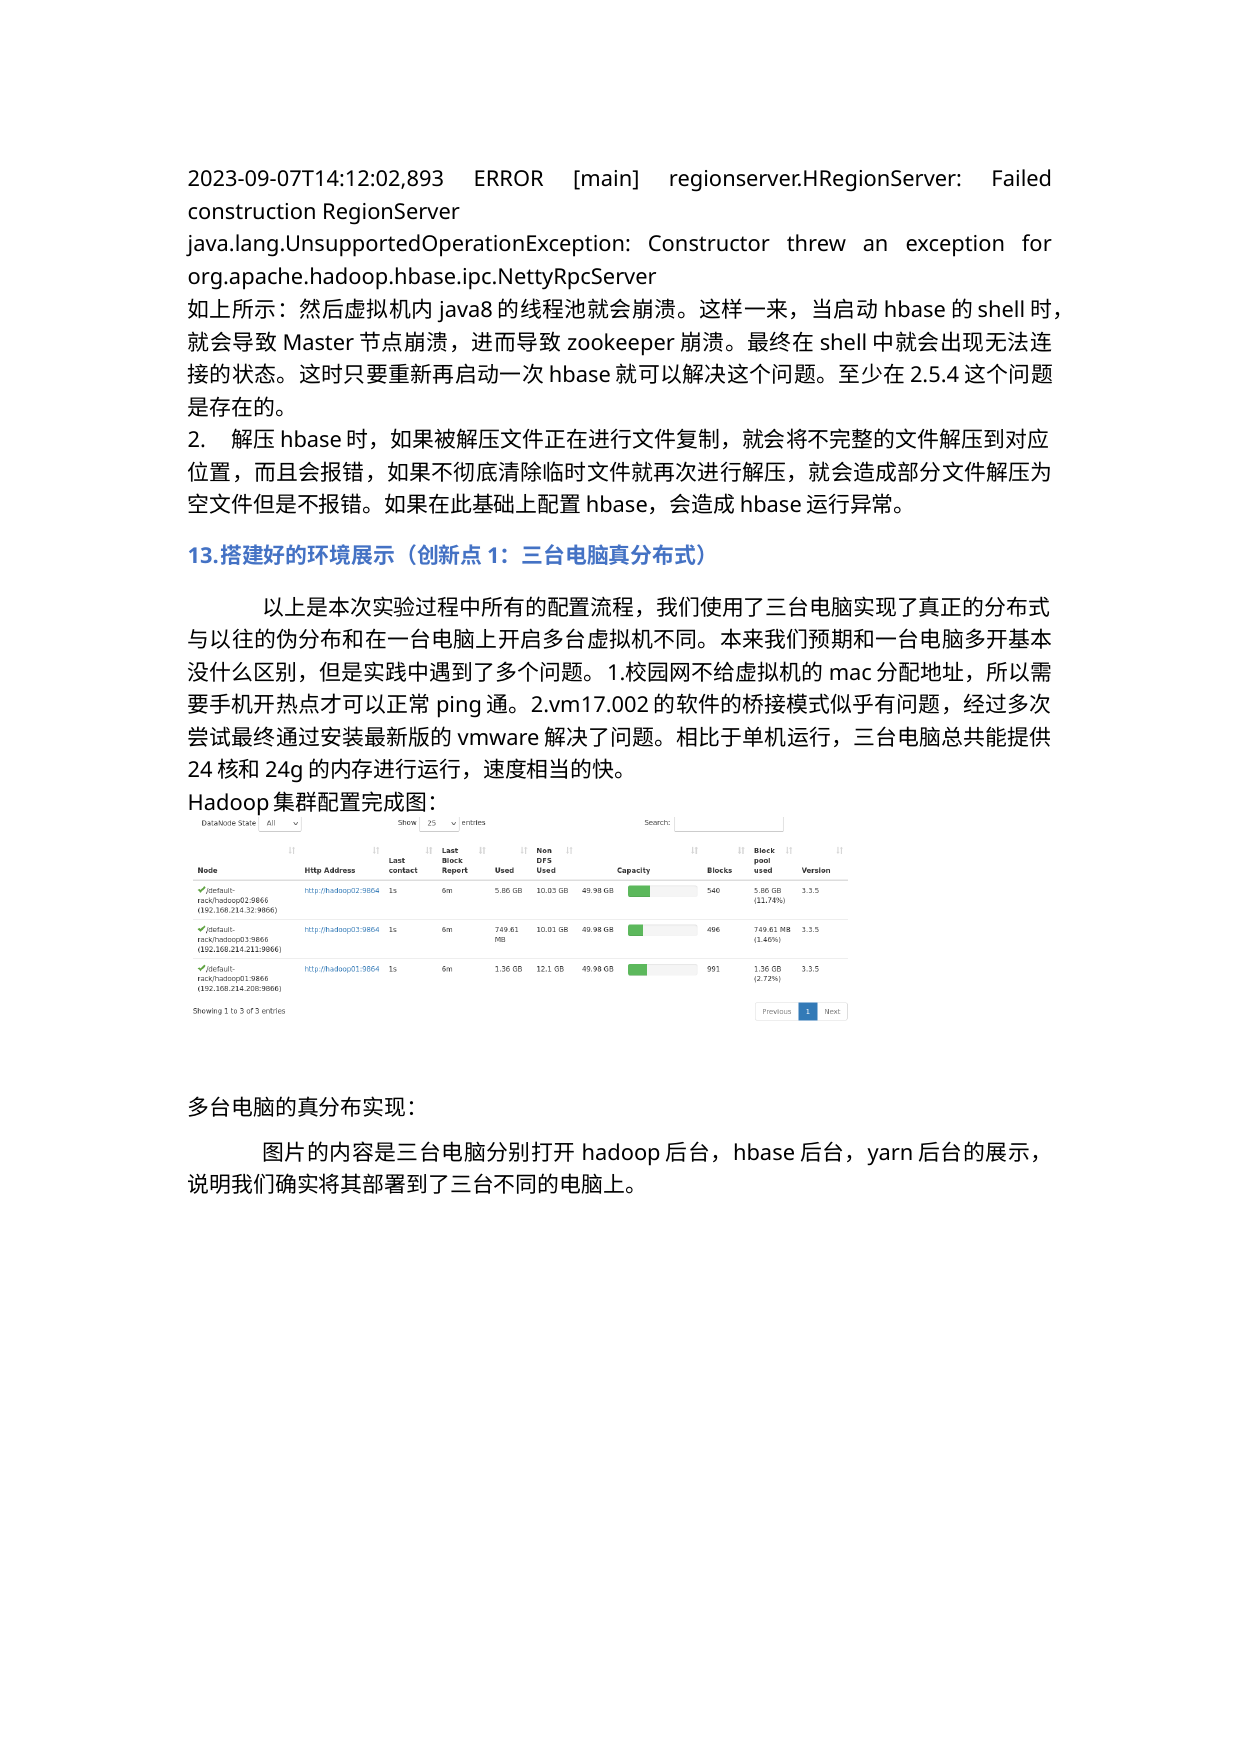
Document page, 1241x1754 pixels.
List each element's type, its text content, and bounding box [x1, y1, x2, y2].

text 以上是本次实验过程中所有的配置流程，我们使用了三台电脑实现了真正的分布式，与以往的伪分布和在一台电脑上开启多台虚拟机不同。本来我们预期和一台电脑多开基本没什么区别，但是实践中遇到了多个问题。1.校园网不给虚拟机的mac分配地址，所以需要手机开热点才可以正常ping通。2.vm17.002的软件的桥接模式似乎有问题，经过多次尝试最终通过安装最新版的vmware解决了问题。相比于单机运行，三台电脑总共能提供24核和24g的内存进行运行，速度相当的快。 [187, 589, 1053, 784]
text Hadoop集群配置完成图： [187, 784, 1053, 817]
text 多台电脑的真分布实现： [187, 1089, 1053, 1122]
text 2. 解压hbase时，如果被解压文件正在进行文件复制，就会将不完整的文件解压到对应位置，而且会报错，如果不彻底清除临时文件就再次进行解压，就会造成部分文件解压为空文件但是不报错。如果在此基础上配置hbase，会造成hbase运行异常。 [187, 422, 1053, 519]
text 2023-09-07T14:12:02,893 ERROR [main] regionserver.HRegionServer: Failed construction RegionServer [187, 162, 1053, 227]
text 如上所示：然后虚拟机内java8的线程池就会崩溃。这样一来，当启动hbase的shell时，就会导致Master节点崩溃，进而导致zookeeper崩溃。最终在shell中就会出现无法连接的状态。这时只要重新再启动一次hbase就可以解决这个问题。至少在2.5.4这个问题是存在的。 [187, 292, 1053, 422]
text java.lang.UnsupportedOperationException: Constructor threw an exception for org.apache.hadoop.hbase.ipc.NettyRpcServer [187, 227, 1053, 292]
picture [187, 817, 863, 1046]
subtitle 搭建好的环境展示（创新点1：三台电脑真分布式） [187, 538, 1053, 571]
text 图片的内容是三台电脑分别打开hadoop后台，hbase后台，yarn后台的展示，说明我们确实将其部署到了三台不同的电脑上。 [187, 1134, 1053, 1199]
